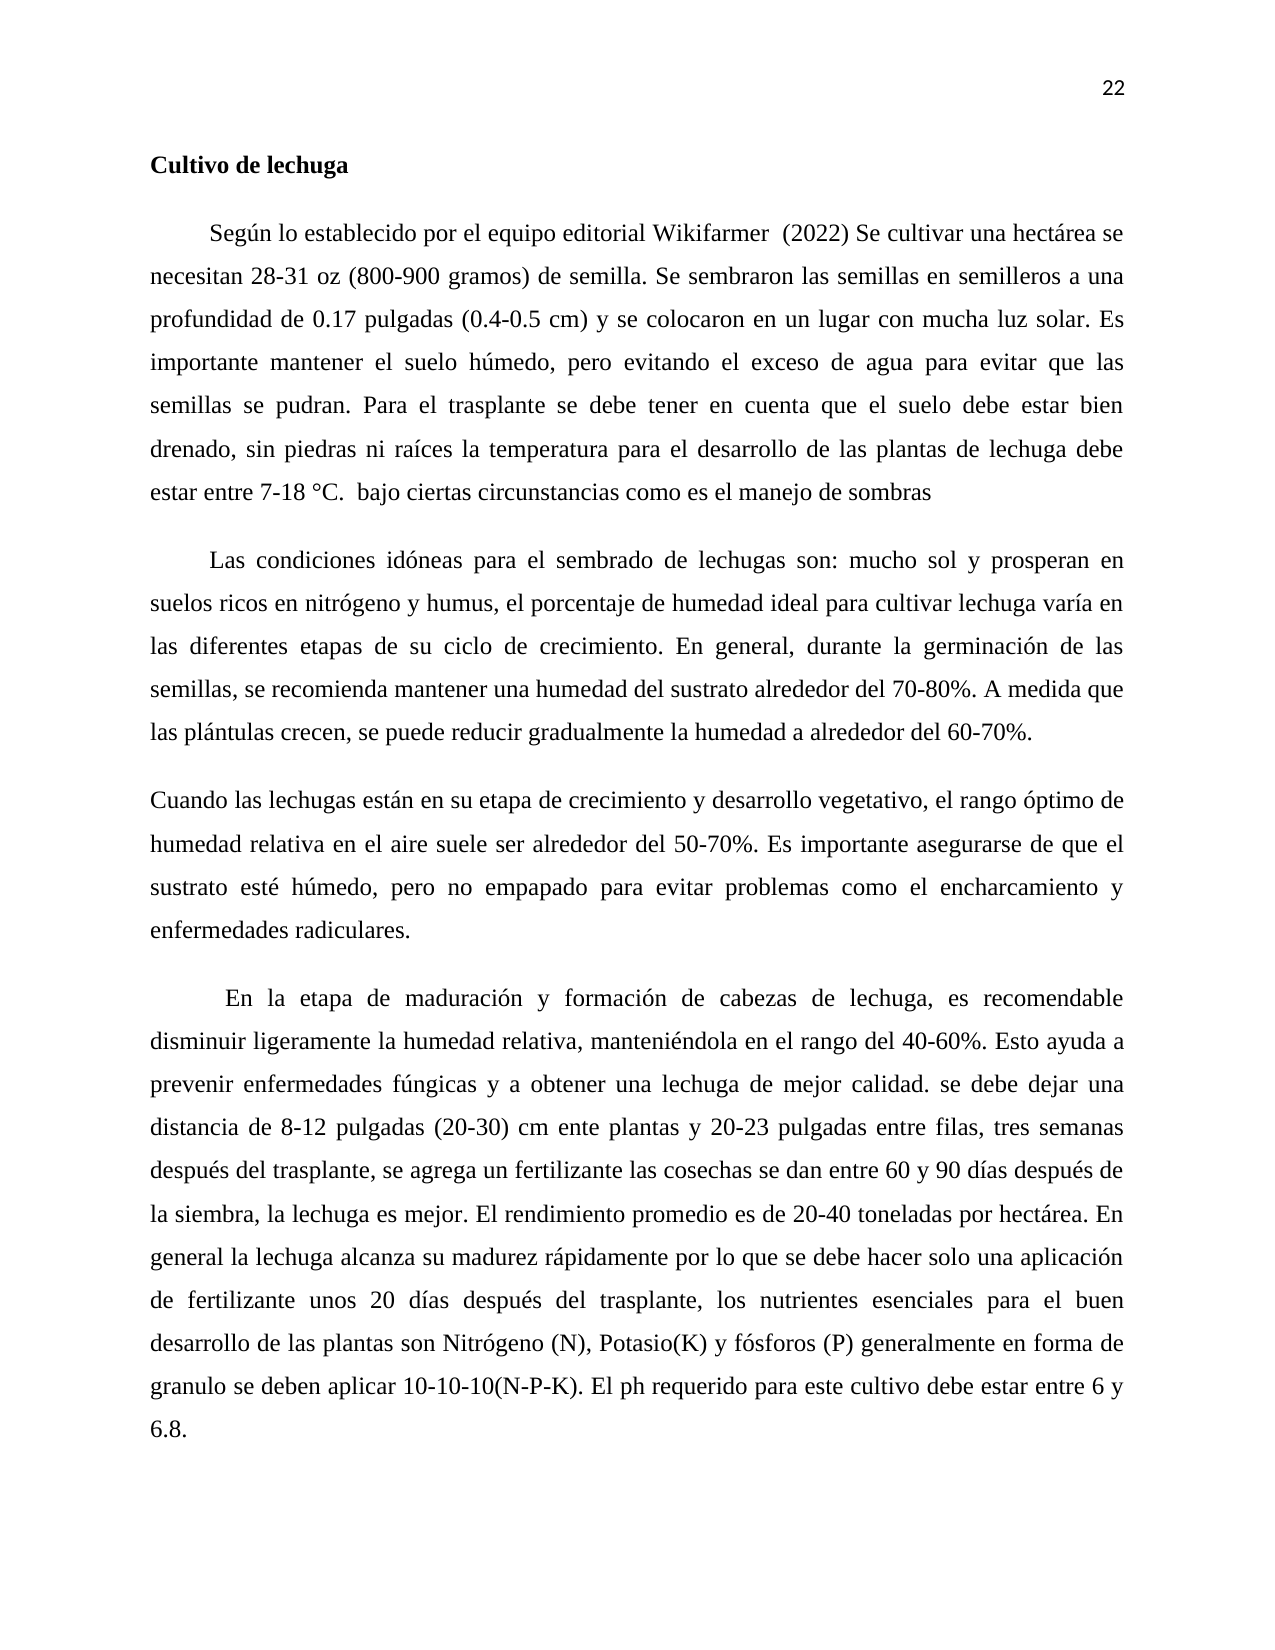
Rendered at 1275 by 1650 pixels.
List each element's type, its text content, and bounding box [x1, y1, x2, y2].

text Cultivo de lechuga [150, 150, 1125, 179]
text En la etapa de maduración y formación de cabezas de lechuga, es recomendable disminuir ligeramente la humedad relativa, manteniéndola en el rango del 40-60%. Esto ayuda a prevenir enfermedades fúngicas y a obtener una lechuga de mejor calidad. se debe dejar una distancia de 8-12 pulgadas (20-30) cm ente plantas y 20-23 pulgadas entre filas, tres semanas después del trasplante, se agrega un fertilizante las cosechas se dan entre 60 y 90 días después de la siembra, la lechuga es mejor. El rendimiento promedio es de 20-40 toneladas por hectárea. En general la lechuga alcanza su madurez rápidamente por lo que se debe hacer solo una aplicación de fertilizante unos 20 días después del trasplante, los nutrientes esenciales para el buen desarrollo de las plantas son Nitrógeno (N), Potasio(K) y fósforos (P) generalmente en forma de granulo se deben aplicar 10-10-10(N-P-K). El ph requerido para este cultivo debe estar entre 6 y 6.8. [150, 983, 1125, 1443]
text Las condiciones idóneas para el sembrado de lechugas son: mucho sol y prosperan en suelos ricos en nitrógeno y humus, el porcentaje de humedad ideal para cultivar lechuga varía en las diferentes etapas de su ciclo de crecimiento. En general, durante la germinación de las semillas, se recomienda mantener una humedad del sustrato alrededor del 70-80%. A medida que las plántulas crecen, se puede reducir gradualmente la humedad a alrededor del 60-70%. [150, 545, 1125, 746]
text Según lo establecido por el equipo editorial Wikifarmer (2022) Se cultivar una hectárea se necesitan 28-31 oz (800-900 gramos) de semilla. Se sembraron las semillas en semilleros a una profundidad de 0.17 pulgadas (0.4-0.5 cm) y se colocaron en un lugar con mucha luz solar. Es importante mantener el suelo húmedo, pero evitando el exceso de agua para evitar que las semillas se pudran. Para el trasplante se debe tener en cuenta que el suelo debe estar bien drenado, sin piedras ni raíces la temperatura para el desarrollo de las plantas de lechuga debe estar entre 7-18 °C. bajo ciertas circunstancias como es el manejo de sombras [150, 218, 1125, 506]
text Cuando las lechugas están en su etapa de crecimiento y desarrollo vegetativo, el rango óptimo de humedad relativa en el aire suele ser alrededor del 50-70%. Es importante asegurarse de que el sustrato esté húmedo, pero no empapado para evitar problemas como el encharcamiento y enfermedades radiculares. [150, 786, 1125, 944]
